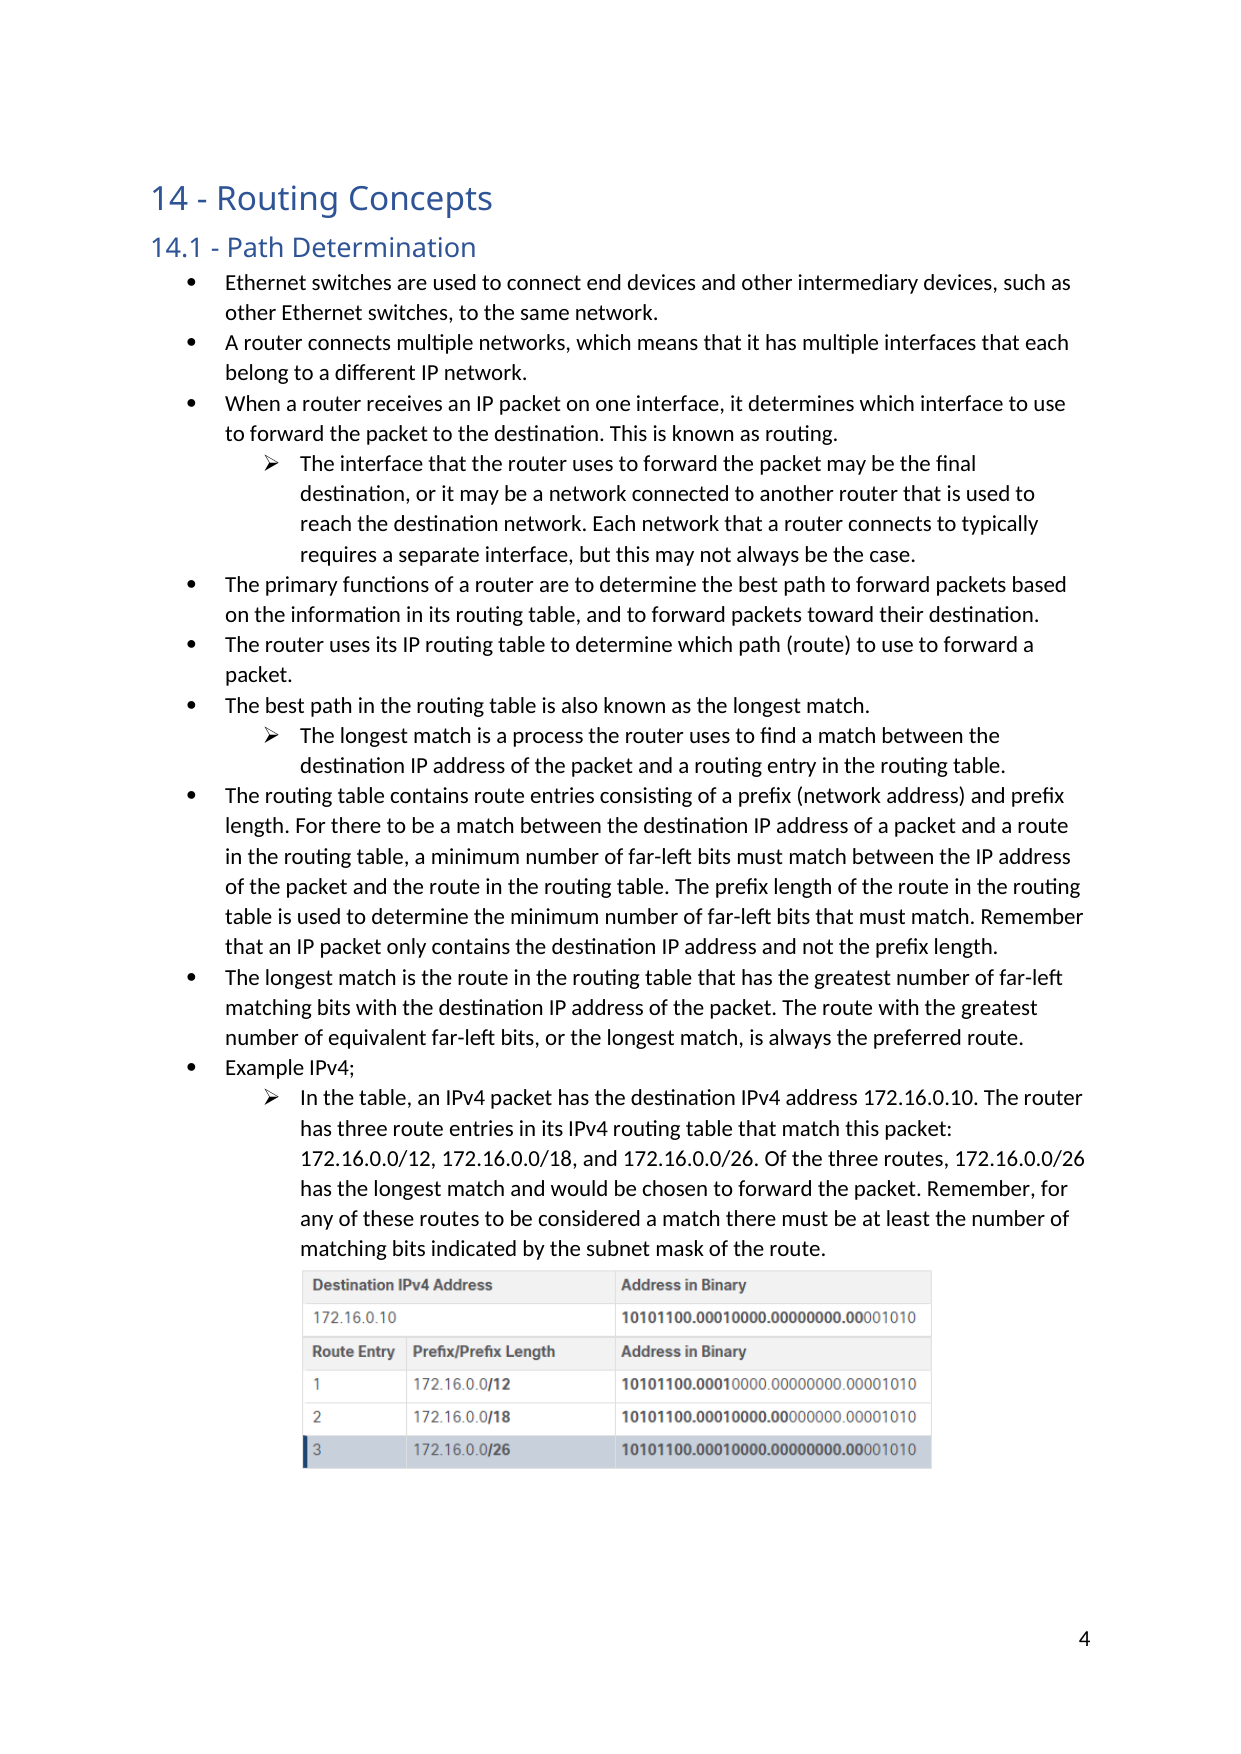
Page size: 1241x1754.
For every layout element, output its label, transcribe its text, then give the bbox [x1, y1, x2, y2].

list Example IPv4; [187, 1053, 1090, 1081]
picture [300, 1264, 933, 1470]
list The best path in the routing table is also known as the longest match. [187, 691, 1090, 719]
list The router uses its IP routing table to determine which path (route) to use to forward a packet. [187, 630, 1090, 689]
list Ethernet switches are used to connect end devices and other intermediary devices, such as other Ethernet switches, to the same network. [187, 268, 1090, 326]
list The routing table contains route entries consisting of a prefix (network address) and prefix length. For there to be a match between the destination IP address of a packet and a route in the routing table, a minimum number of far-left bits must match between the IP address of the packet and the route in the routing table. The prefix length of the route in the routing table is used to determine the minimum number of far-left bits that must match. Remember that an IP packet only contains the destination IP address and not the prefix length. [187, 781, 1090, 961]
list When a router receives an IP packet on one interface, it determines which interface to use to forward the packet to the destination. This is known as routing. [187, 389, 1090, 447]
list The primary functions of a router are to determine the best path to forward packets based on the information in its routing table, and to forward packets toward their destination. [187, 570, 1090, 628]
list In the table, an IPv4 packet has the destination IPv4 address 172.16.0.10. The router has three route entries in its IPv4 routing table that match this packet: 172.16.0.0/12, 172.16.0.0/18, and 172.16.0.0/26. Of the three routes, 172.16.0.0/26 has the longest match and would be chosen to forward the packet. Remember, for any of these routes to be considered a match there must be at least the number of matching bits indicated by the subnet mask of the route. [262, 1083, 1090, 1263]
list The longest match is a process the router uses to find a match between the destination IP address of the packet and a routing entry in the routing table. [262, 721, 1090, 779]
list The longest match is the route in the routing table that has the greatest number of far-left matching bits with the destination IP address of the packet. The route with the greatest number of equivalent far-left bits, or the longest match, is always the preferred route. [187, 963, 1090, 1051]
subtitle 14 - Routing Concepts [150, 175, 1090, 220]
list A router connects multiple networks, which means that it has multiple interfaces that each belong to a different IP network. [187, 328, 1090, 387]
subtitle 14.1 - Path Determination [150, 228, 1090, 265]
list The interface that the router uses to forward the packet may be the final destination, or it may be a network connected to another router that is used to reach the destination network. Each network that a router connects to typically requires a separate interface, but this may not always be the case. [262, 449, 1090, 568]
